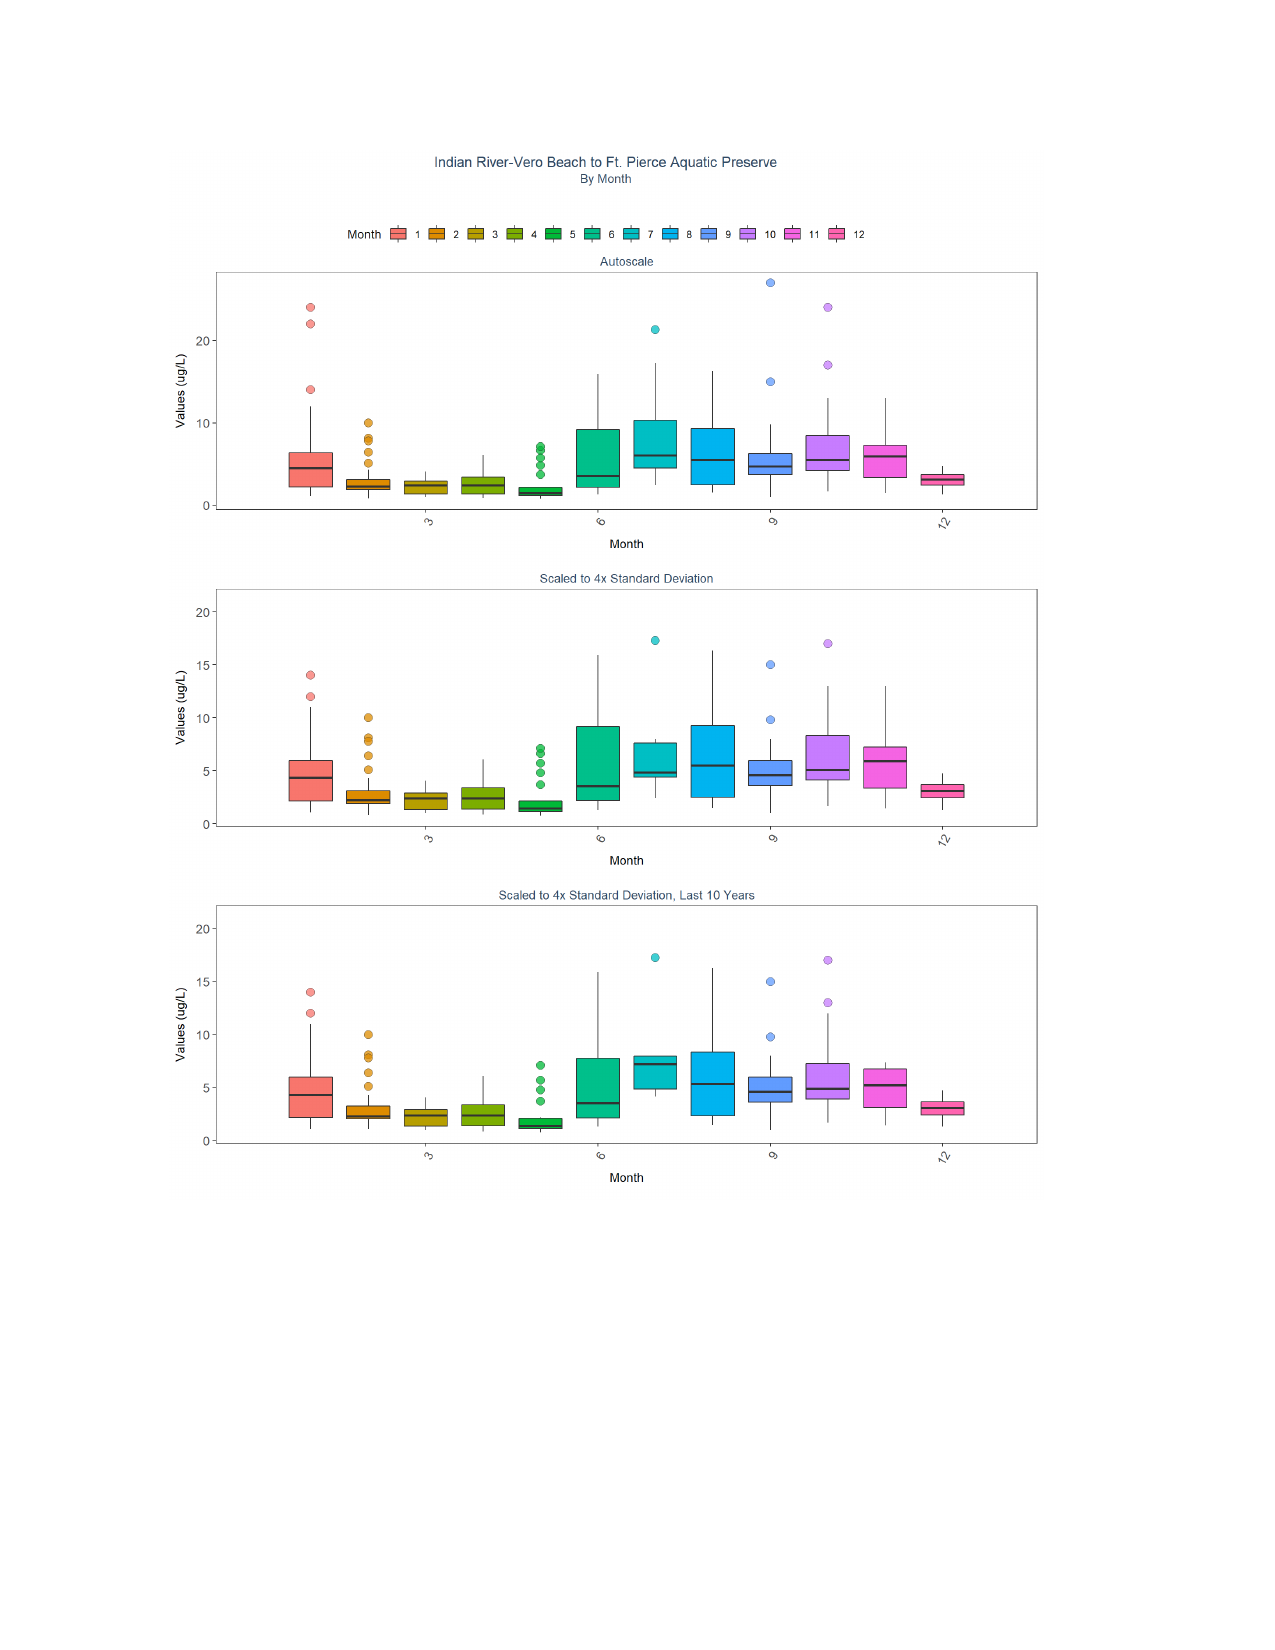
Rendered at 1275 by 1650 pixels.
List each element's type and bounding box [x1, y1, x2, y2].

picture [168, 150, 1044, 1200]
